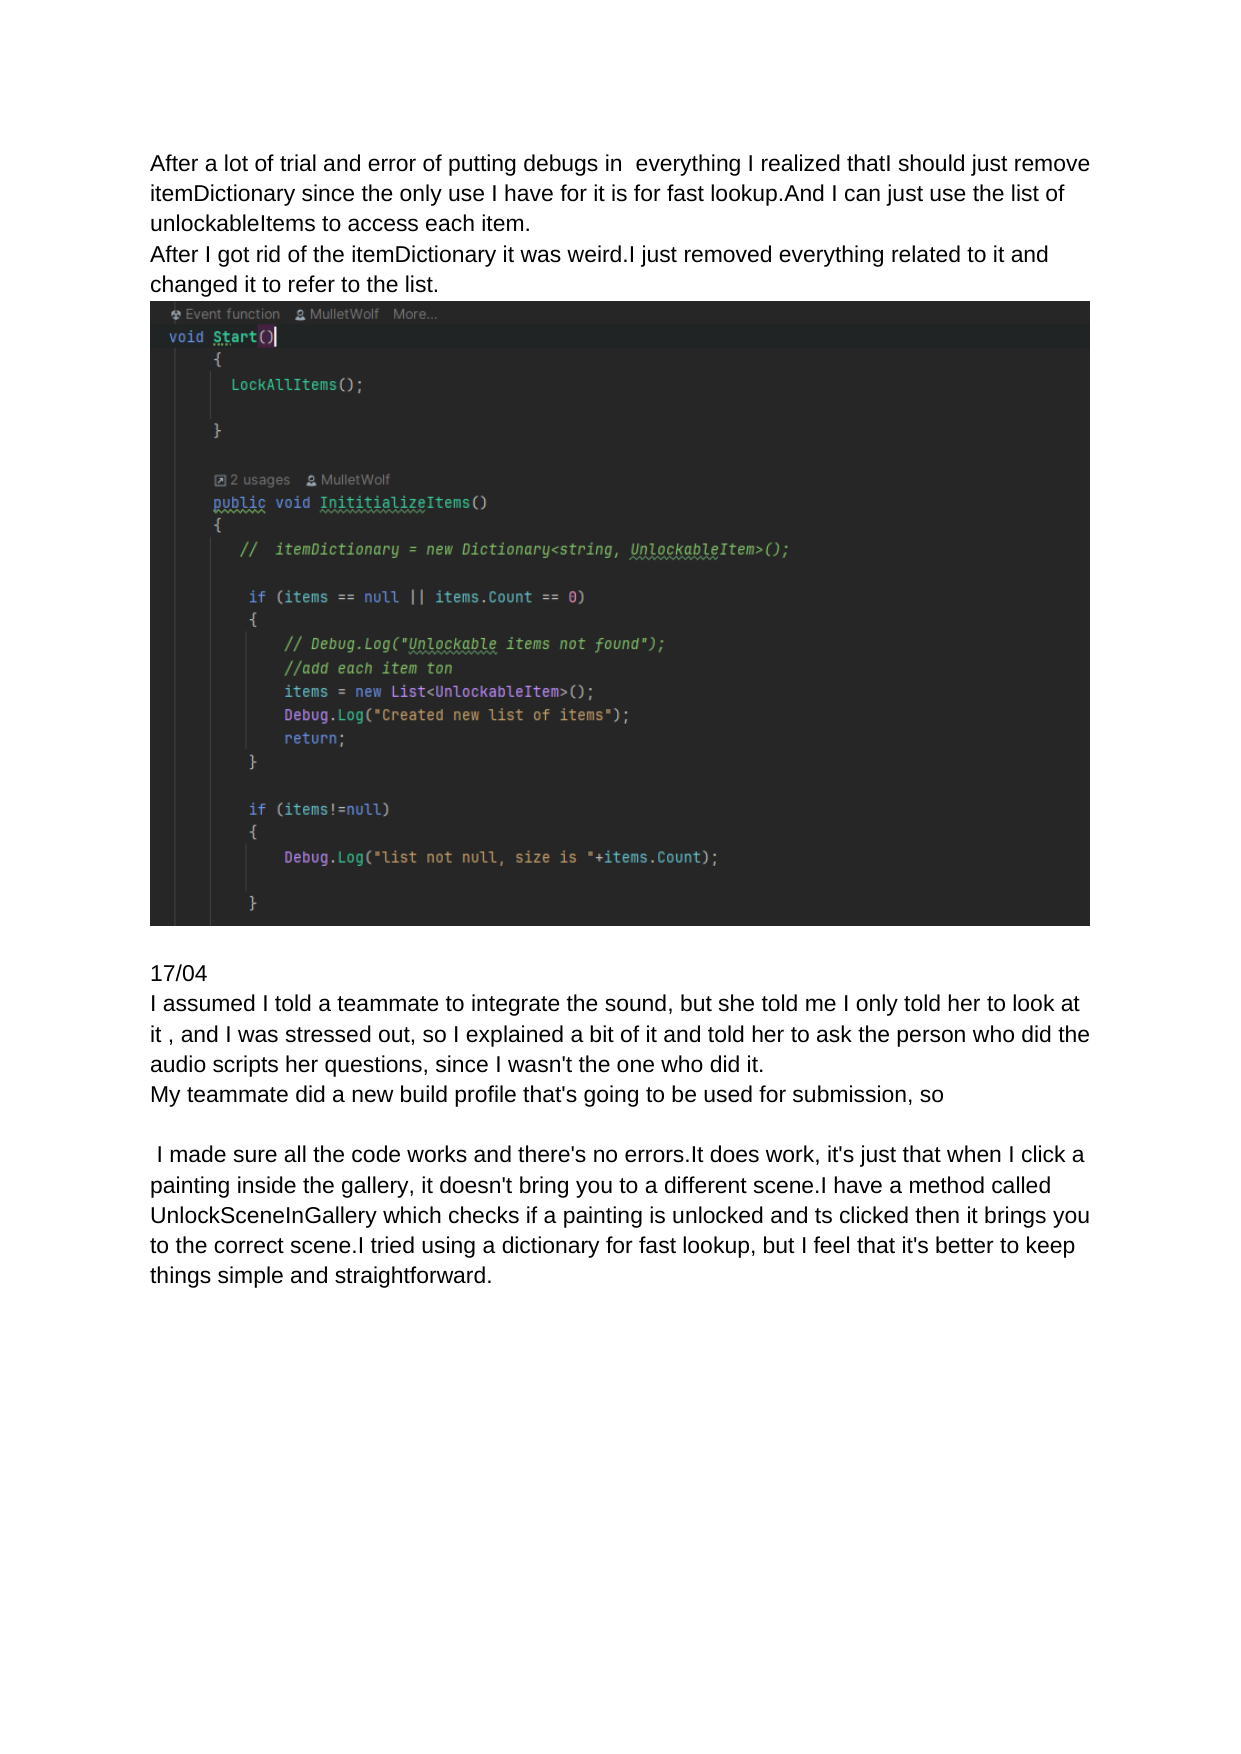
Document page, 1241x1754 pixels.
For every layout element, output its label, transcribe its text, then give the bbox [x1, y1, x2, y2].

text After a lot of trial and error of putting debugs in everything I realized thatI should just remove itemDictionary since the only use I have for it is for fast lookup.And I can just use the list of unlockableItems to access each item. [150, 150, 1090, 237]
text 17/04 [150, 960, 1090, 986]
text After I got rid of the itemDictionary it was weird.I just removed everything related to it and changed it to refer to the list. [150, 241, 1090, 297]
picture [150, 301, 1090, 926]
text I assumed I told a teammate to integrate the sound, but she told me I only told her to look at it , and I was stressed out, so I explained a bit of it and told her to ask the person who did the audio scripts her questions, since I wasn't the one who did it. [150, 990, 1090, 1077]
text I made sure all the code works and there's no errors.It does work, it's just that when I click a painting inside the gallery, it doesn't bring you to a different scene.I have a method called UnlockSceneInGallery which checks if a painting is unlocked and ts clicked then it brings you to the correct scene.I tried using a dictionary for fast lookup, but I feel that it's better to keep things simple and straightforward. [150, 1141, 1090, 1288]
text My teammate did a new build profile that's going to be used for submission, so [150, 1081, 1090, 1107]
